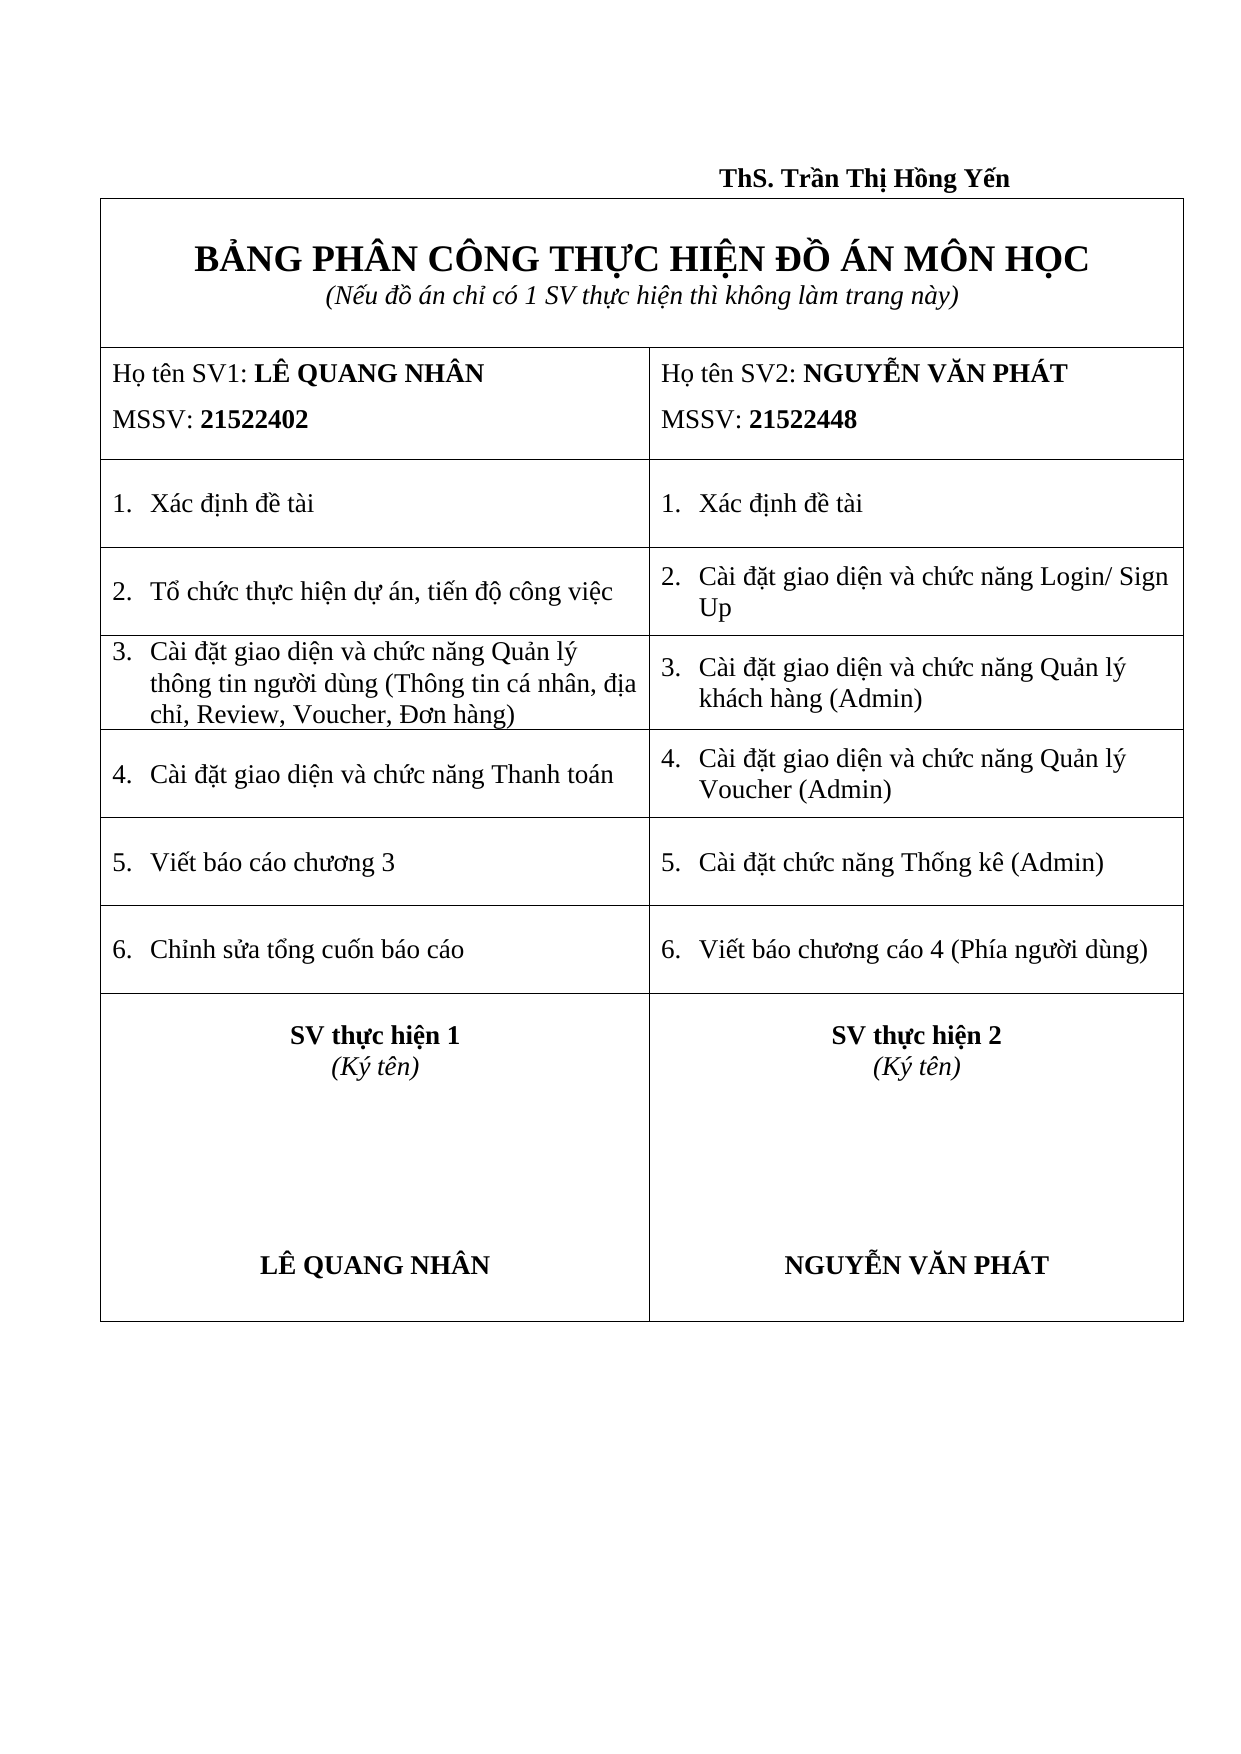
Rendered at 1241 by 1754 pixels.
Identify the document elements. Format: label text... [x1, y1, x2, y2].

table_header BẢNG PHÂN CÔNG THỰC HIỆN ĐỒ ÁN MÔN HỌC (Nếu đồ án chỉ có 1 SV thực hiện thì không làm trang này) [101, 199, 1183, 347]
table_cell Viết báo cáo chương 3 [101, 818, 649, 905]
table_cell Cài đặt giao diện và chức năng Quản lý Voucher (Admin) [650, 730, 1183, 817]
table_cell Chỉnh sửa tổng cuốn báo cáo [101, 906, 649, 993]
text ThS. Trần Thị Hồng Yến [658, 162, 1152, 194]
table_cell Cài đặt chức năng Thống kê (Admin) [650, 818, 1183, 905]
table_cell Cài đặt giao diện và chức năng Quản lý thông tin người dùng (Thông tin cá nhân, địa chỉ, Review, Voucher, Đơn hàng) [101, 636, 649, 729]
table_cell Xác định đề tài [101, 460, 649, 547]
table_cell SV thực hiện 1 (Ký tên) LÊ QUANG NHÂN [101, 994, 649, 1321]
table_cell Cài đặt giao diện và chức năng Quản lý khách hàng (Admin) [650, 636, 1183, 729]
table_cell Xác định đề tài [650, 460, 1183, 547]
table_cell SV thực hiện 2 (Ký tên) NGUYỄN VĂN PHÁT [650, 994, 1183, 1321]
table_cell Cài đặt giao diện và chức năng Login/ Sign Up [650, 548, 1183, 634]
table_cell Cài đặt giao diện và chức năng Thanh toán [101, 730, 649, 817]
table_cell Tổ chức thực hiện dự án, tiến độ công việc [101, 548, 649, 634]
table_cell Họ tên SV2: NGUYỄN VĂN PHÁT MSSV: 21522448 [650, 348, 1183, 459]
table_cell Viết báo chương cáo 4 (Phía người dùng) [650, 906, 1183, 993]
table_cell Họ tên SV1: LÊ QUANG NHÂN MSSV: 21522402 [101, 348, 649, 459]
